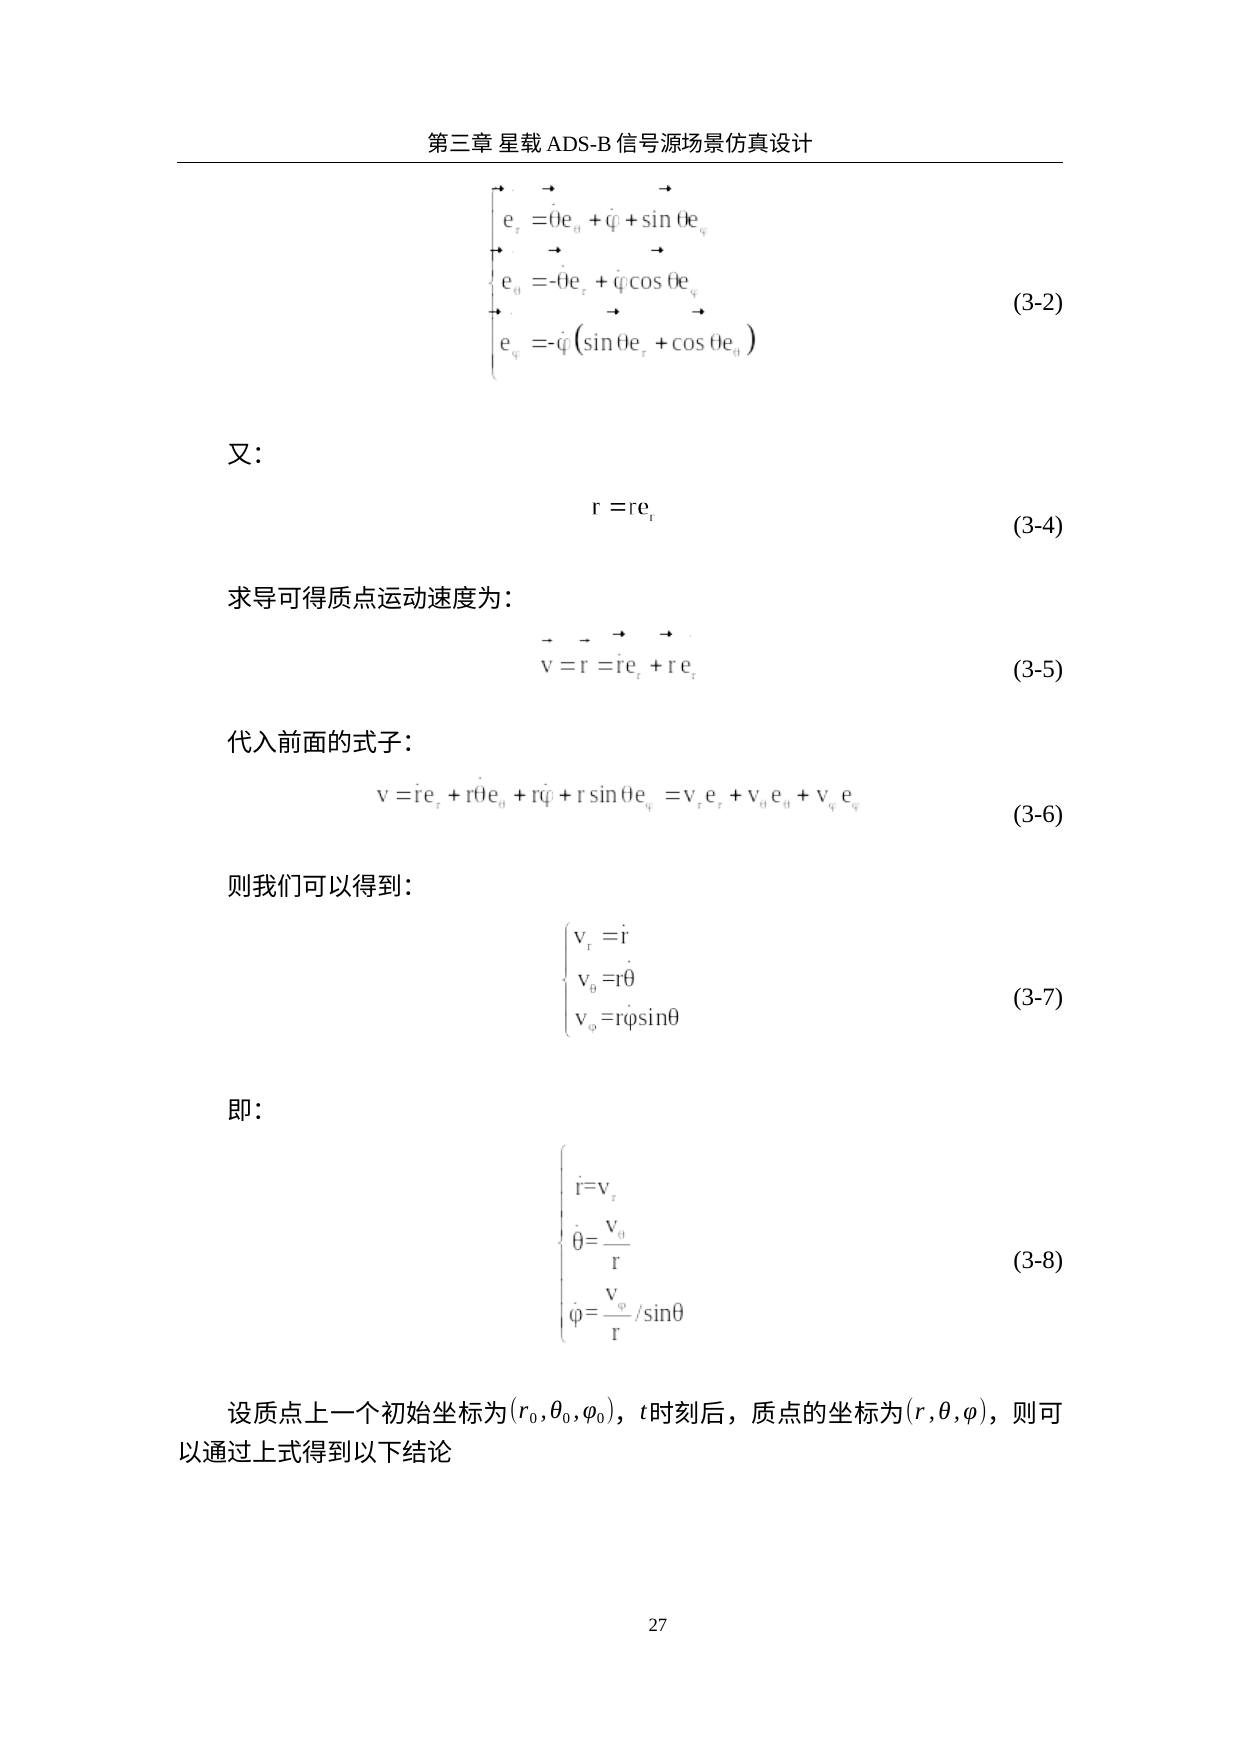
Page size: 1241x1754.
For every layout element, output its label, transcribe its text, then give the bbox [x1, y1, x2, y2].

list 又： [177, 433, 1063, 473]
text (3-8) [177, 1141, 1063, 1379]
list 求导可得质点运动速度为： [177, 577, 1063, 617]
text (3-4) [177, 485, 1063, 564]
text (3-2) [177, 182, 1063, 421]
text (3-6) [177, 773, 1063, 853]
text (3-5) [177, 629, 1063, 709]
text 设质点上一个初始坐标为，时刻后，质点的坐标为，则可以通过上式得到以下结论 [177, 1391, 1063, 1471]
list 即： [177, 1089, 1063, 1128]
list 则我们可以得到： [177, 865, 1063, 905]
list 代入前面的式子： [177, 721, 1063, 761]
text (3-7) [177, 917, 1063, 1076]
